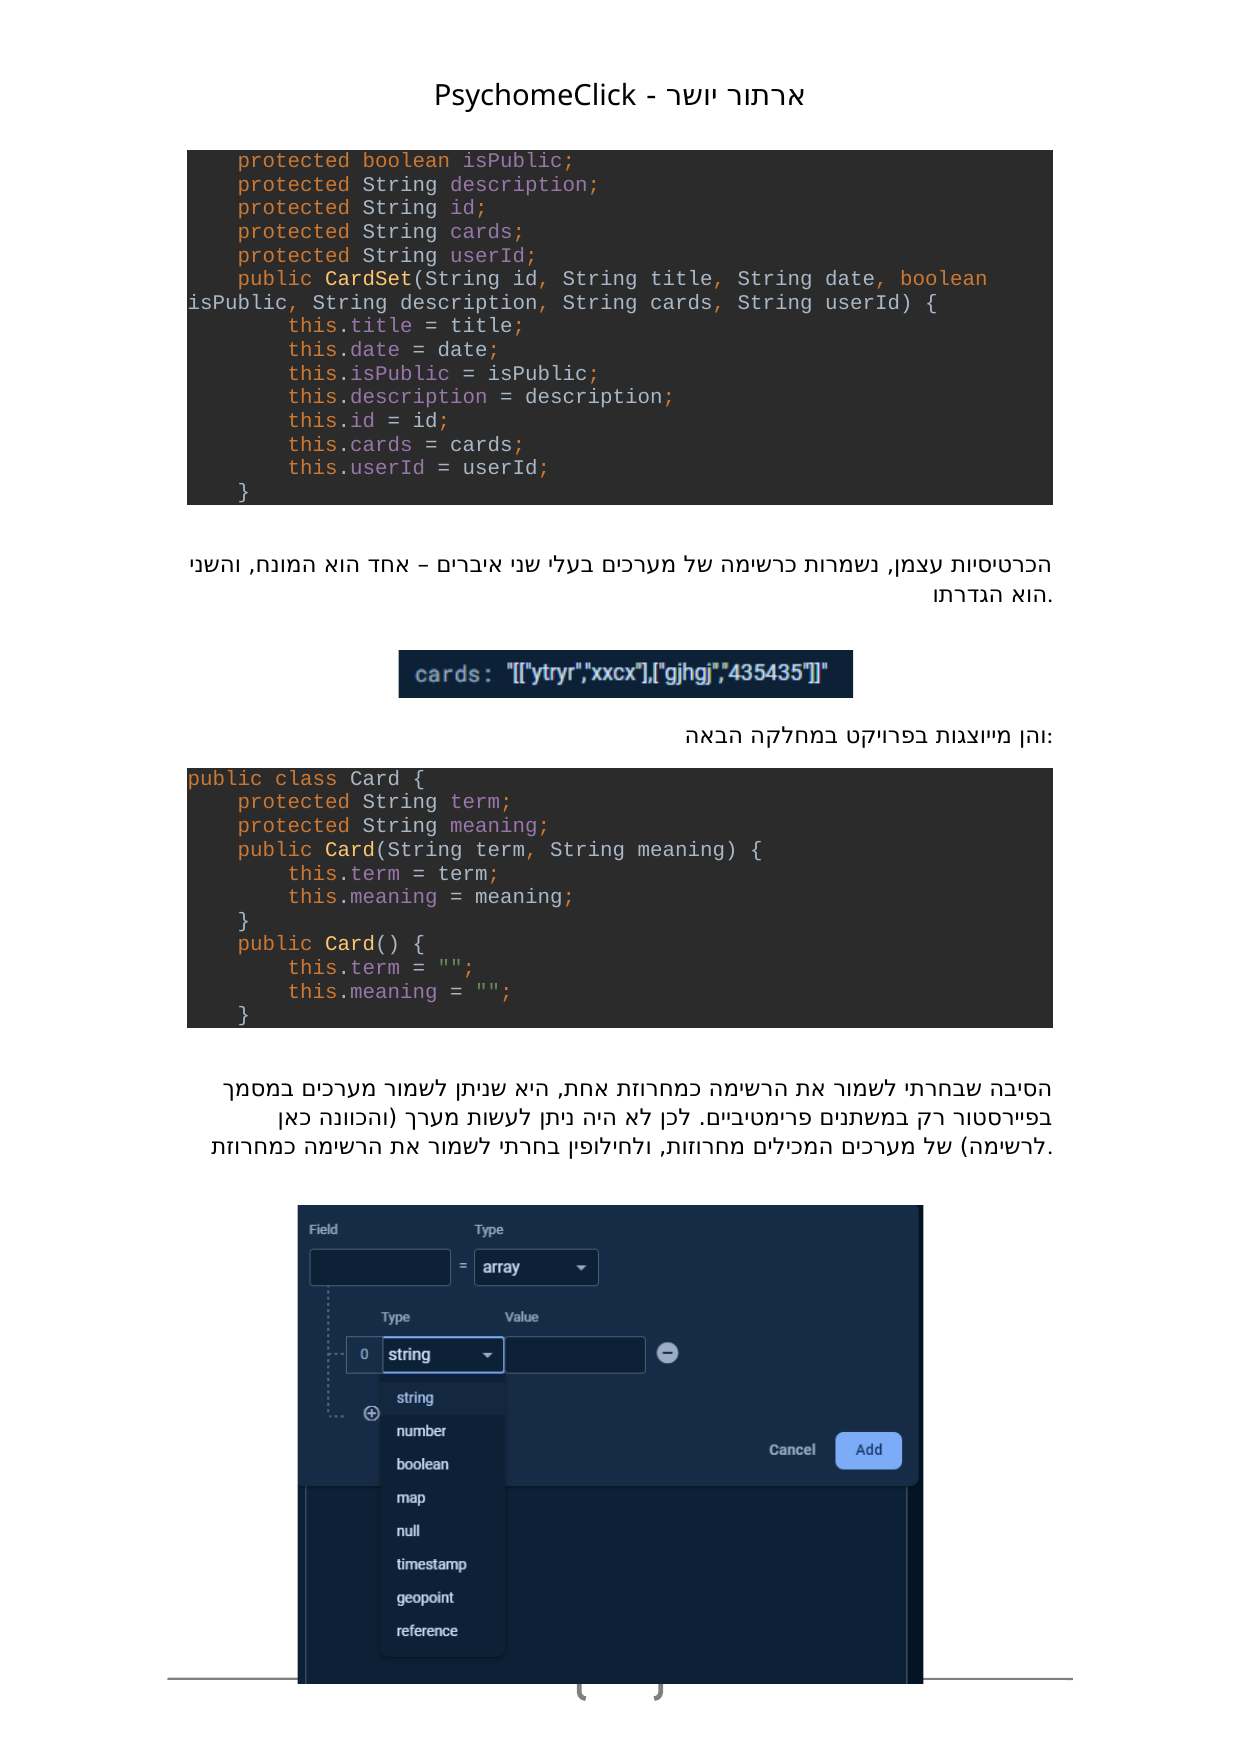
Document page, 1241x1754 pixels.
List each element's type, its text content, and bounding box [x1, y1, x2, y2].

picture [297, 1205, 924, 1684]
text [187, 150, 1053, 505]
text הכרטיסיות עצמן, נשמרות כרשימה של מערכים בעלי שני איברים – אחד הוא המונח, והשני הוא הגדרתו. [187, 552, 1053, 608]
picture [398, 650, 854, 698]
text הסיבה שבחרתי לשמור את הרשימה כמחרוזת אחת, היא שניתן לשמור מערכים במסמך בפיירסטור רק במשתנים פרימטיביים. לכן לא היה ניתן לעשות מערך (והכוונה כאן לרשימה) של מערכים המכילים מחרוזות, ולחילופין בחרתי לשמור את הרשימה כמחרוזת. [187, 1075, 1053, 1161]
text והן מייוצגות בפרויקט במחלקה הבאה: [187, 721, 1053, 749]
text public class Card { protected String term; protected String meaning; public Card(String term, String meaning) { this.term = term; this.meaning = meaning; } public Card() { this.term = ""; this.meaning = ""; } [187, 768, 1053, 1028]
